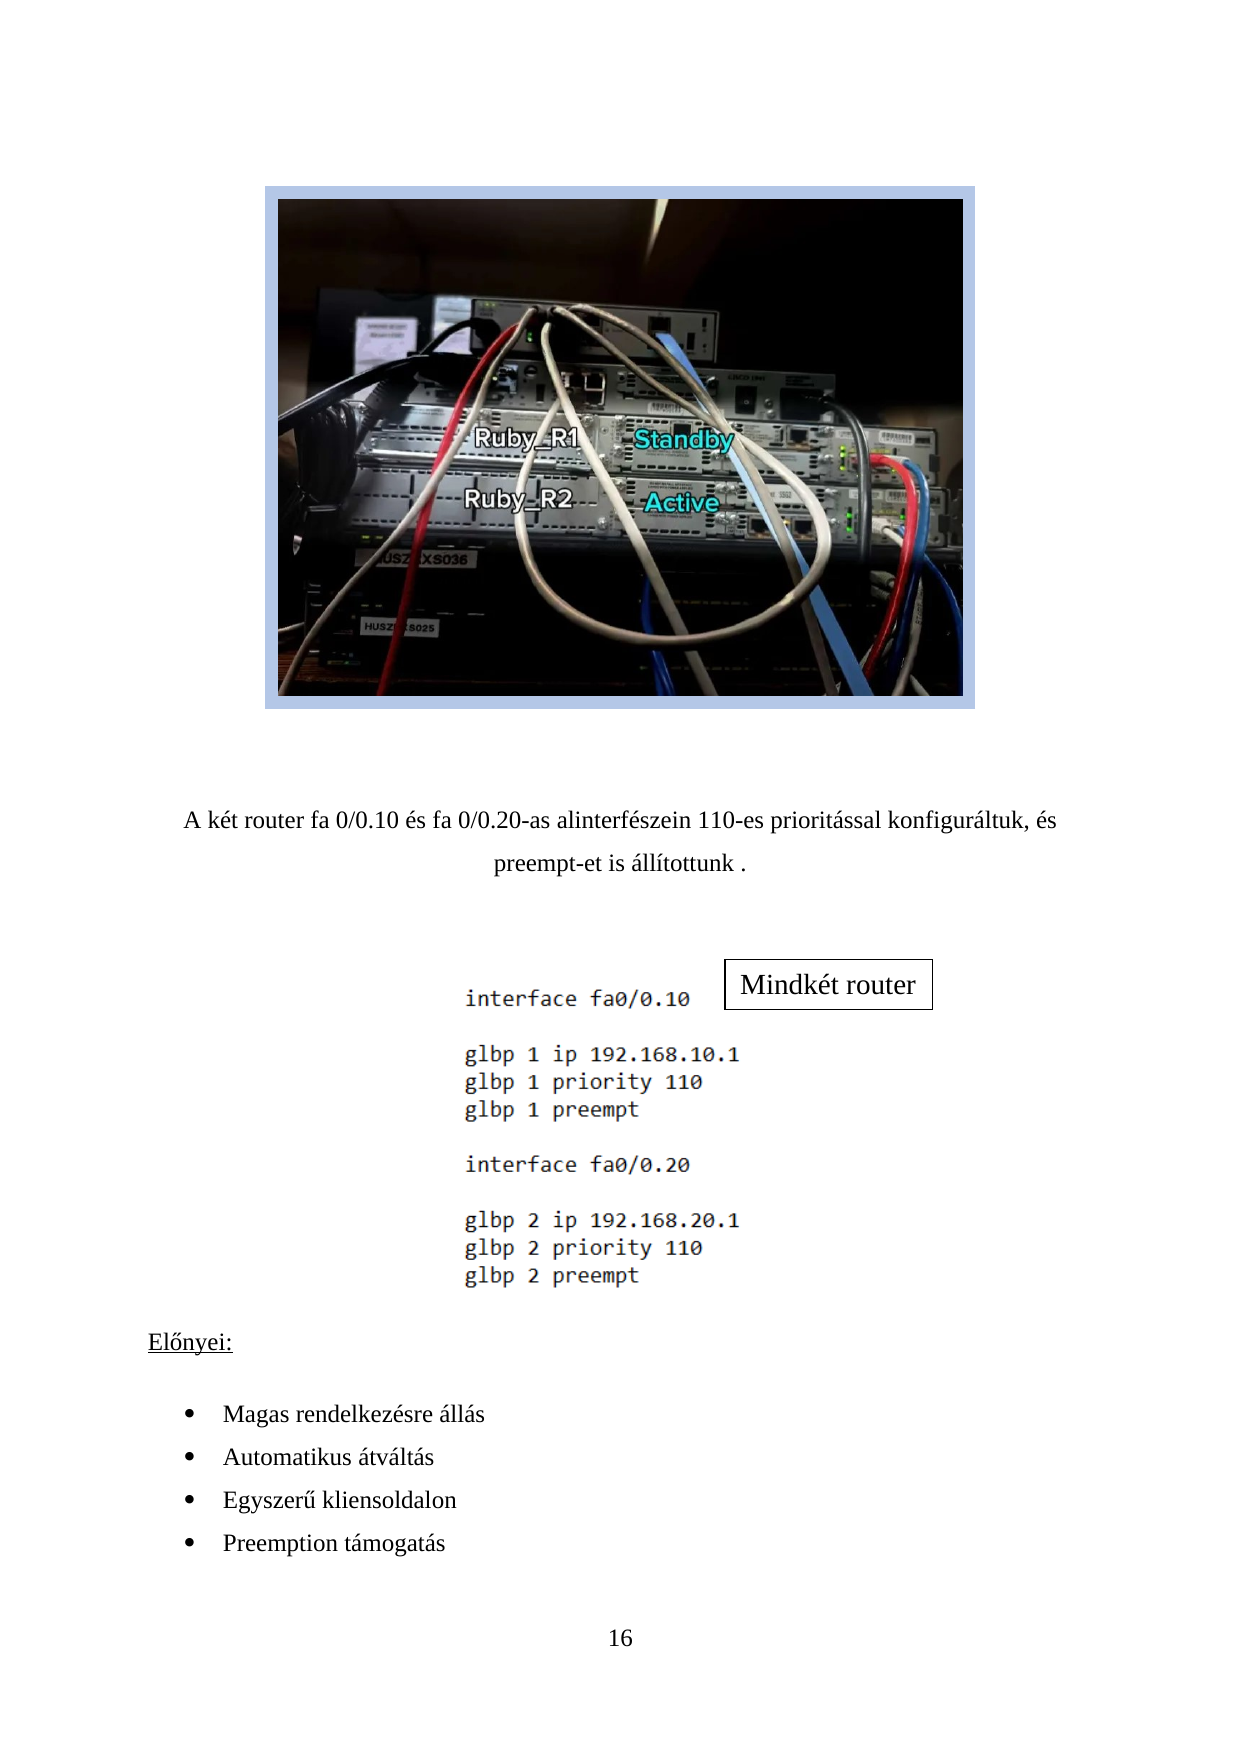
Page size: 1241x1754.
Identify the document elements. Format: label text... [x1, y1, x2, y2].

text A két router fa 0/0.10 és fa 0/0.20-as alinterfészein 110-es prioritással konfiguráltuk, és preempt-et is állítottunk . [148, 805, 1093, 877]
list Magas rendelkezésre állás [185, 1399, 1093, 1428]
list Preemption támogatás [185, 1528, 1093, 1557]
text Előnyei: [148, 1327, 1093, 1356]
list Automatikus átváltás [185, 1442, 1093, 1471]
list Egyszerű kliensoldalon [185, 1485, 1093, 1514]
picture [278, 199, 963, 696]
picture [461, 986, 794, 1309]
